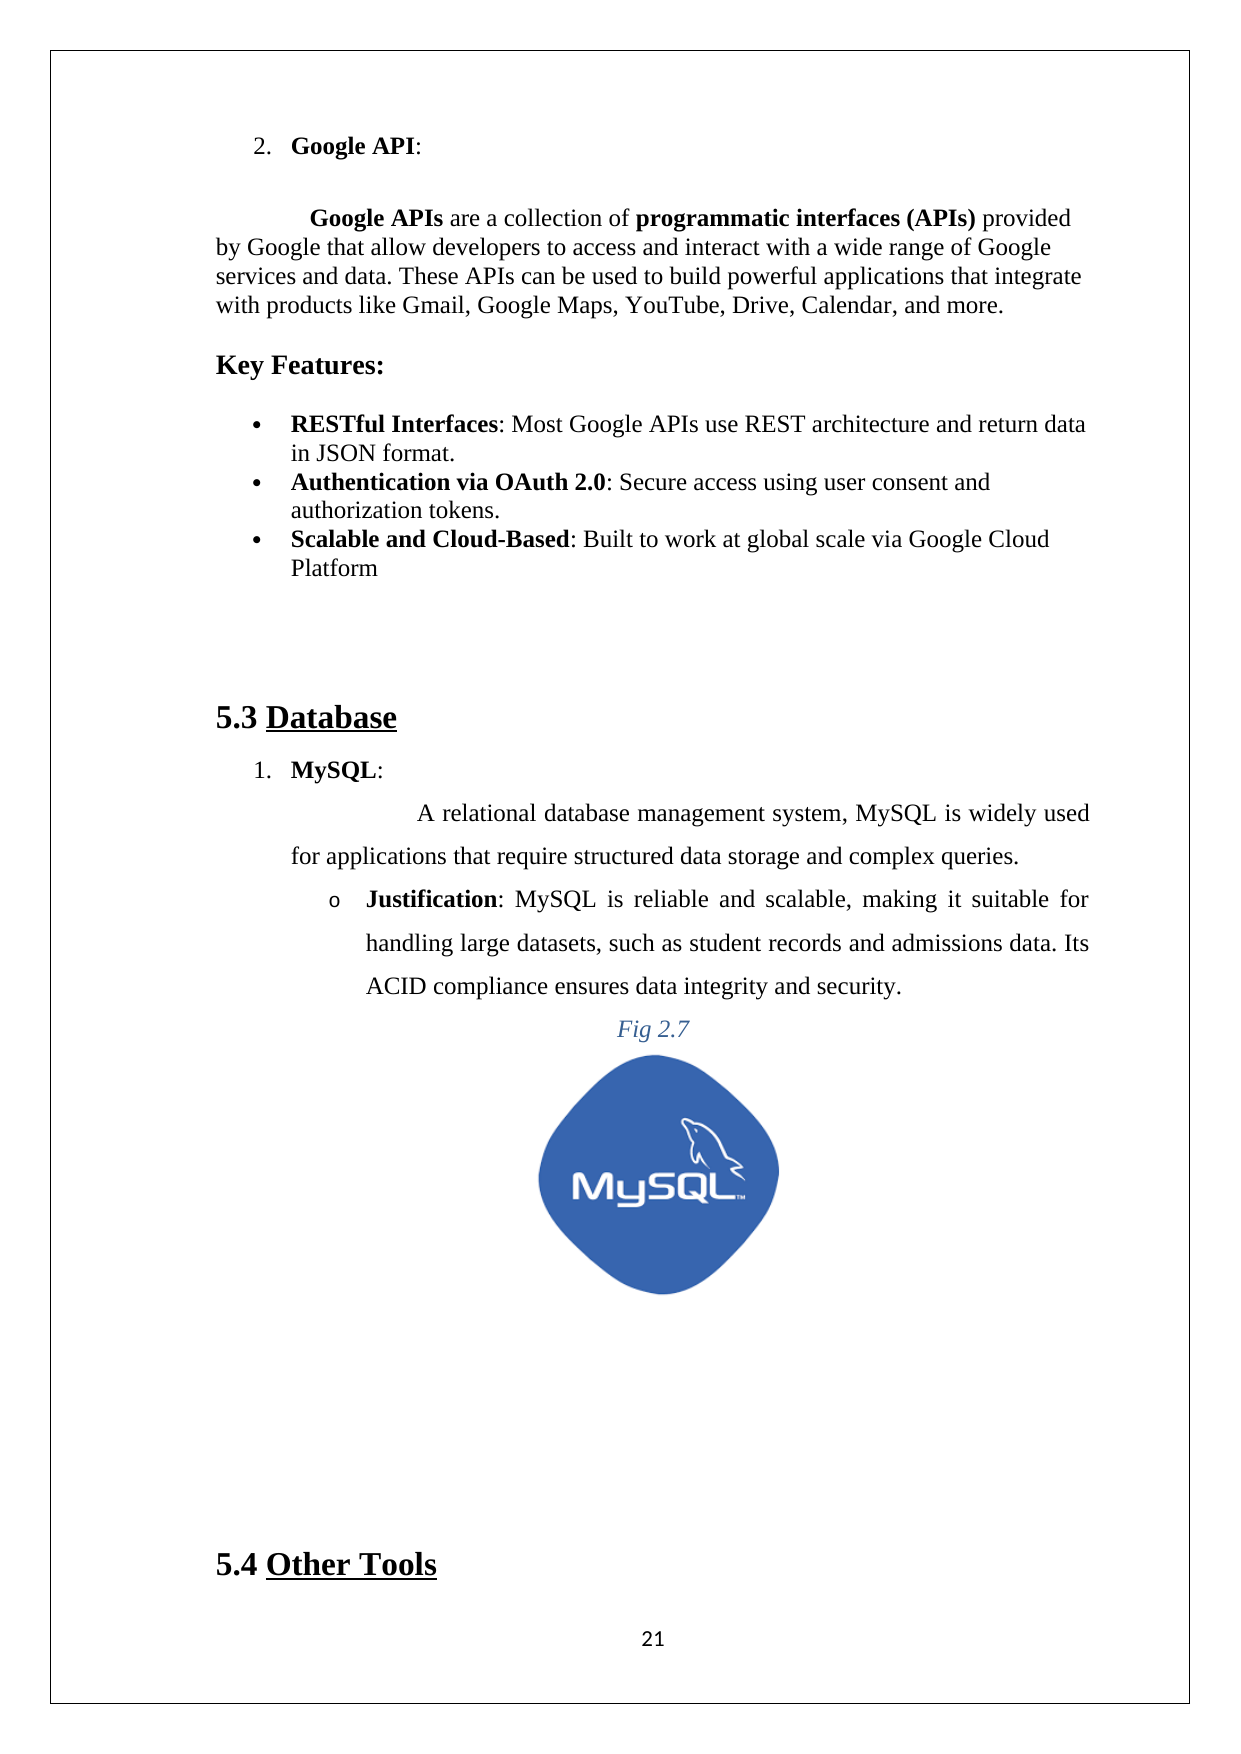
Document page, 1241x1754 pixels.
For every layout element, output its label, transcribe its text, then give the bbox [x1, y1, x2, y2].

list Authentication via OAuth 2.0: Secure access using user consent and authorization tokens. [253, 467, 1090, 524]
list RESTful Interfaces: Most Google APIs use REST architecture and return data in JSON format. [253, 409, 1090, 467]
list Scalable and Cloud-Based: Built to work at global scale via Google Cloud Platform [253, 524, 1090, 582]
list A relational database management system, MySQL is widely used for applications that require structured data storage and complex queries. [291, 798, 1090, 870]
picture [532, 1047, 787, 1301]
text Key Features: [216, 348, 1090, 380]
text 5.4 Other Tools [216, 1545, 1090, 1583]
list MySQL: [253, 755, 1090, 783]
list Justification: MySQL is reliable and scalable, making it suitable for handling large datasets, such as student records and admissions data. Its ACID compliance ensures data integrity and security. [328, 884, 1090, 1000]
text Fig 2.7 [216, 1014, 1090, 1043]
text 5.3 Database [216, 697, 1090, 736]
text Google APIs are a collection of programmatic interfaces (APIs) provided by Google that allow developers to access and interact with a wide range of Google services and data. These APIs can be used to build powerful applications that integrate with products like Gmail, Google Maps, YouTube, Drive, Calendar, and more. [216, 203, 1090, 318]
list Google API: [253, 131, 1090, 160]
